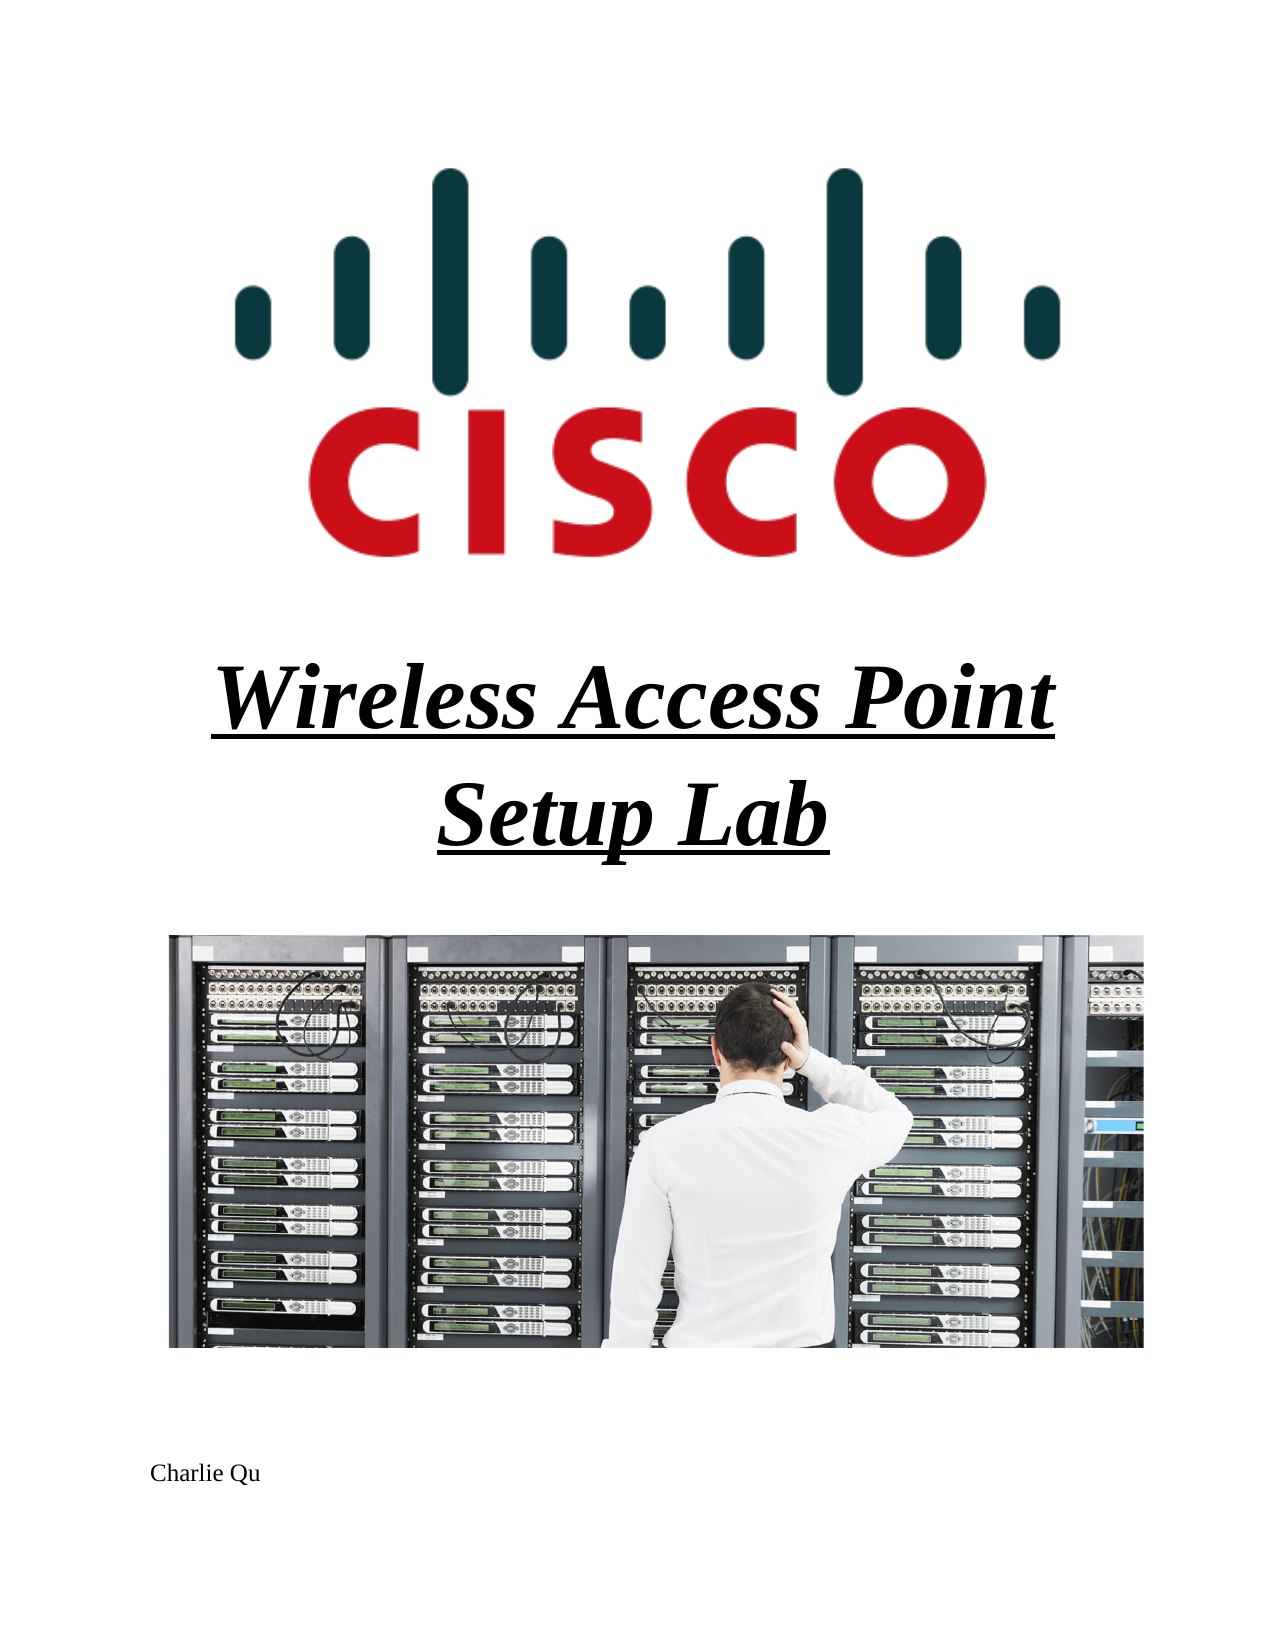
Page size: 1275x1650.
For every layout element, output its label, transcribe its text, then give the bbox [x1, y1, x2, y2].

text Wireless Access Point Setup Lab [150, 641, 1125, 865]
text Charlie Qu [150, 1458, 1125, 1486]
